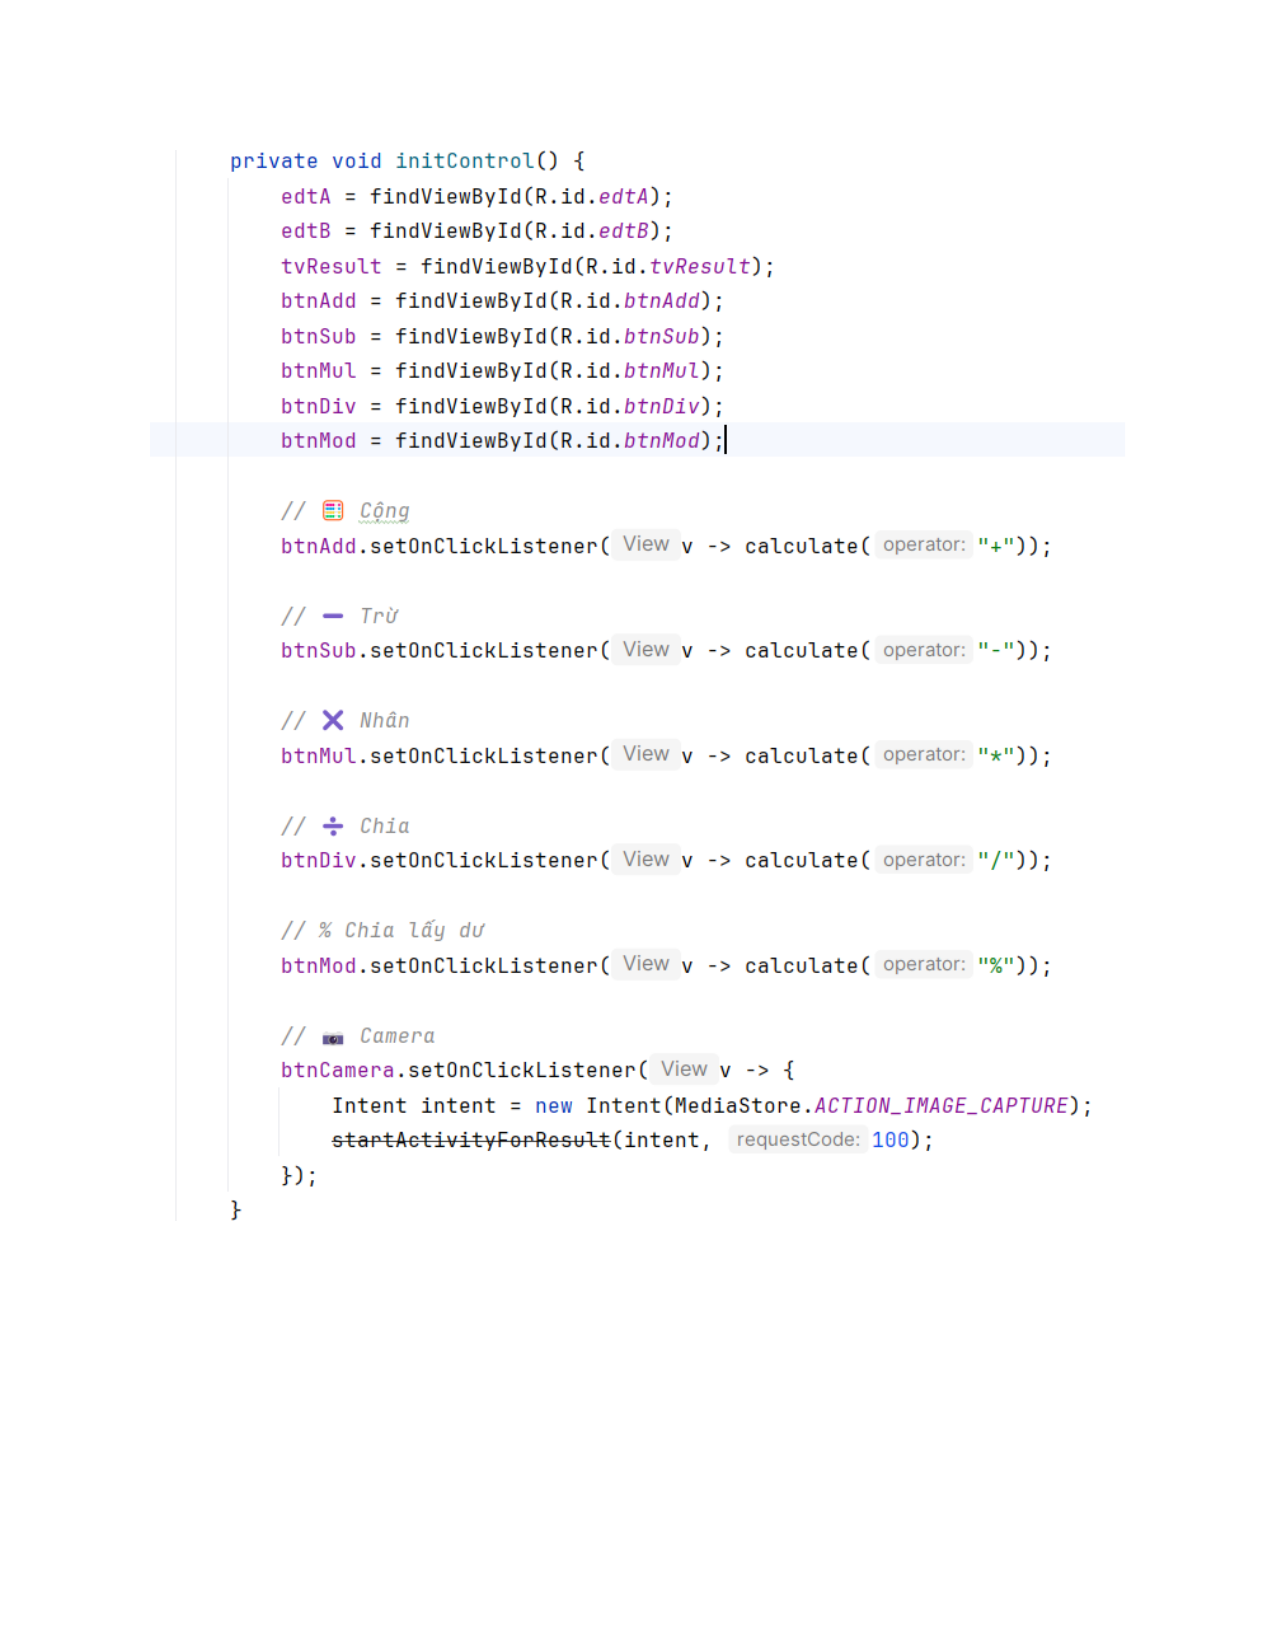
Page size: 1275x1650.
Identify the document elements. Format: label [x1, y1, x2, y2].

picture [150, 150, 1125, 1221]
